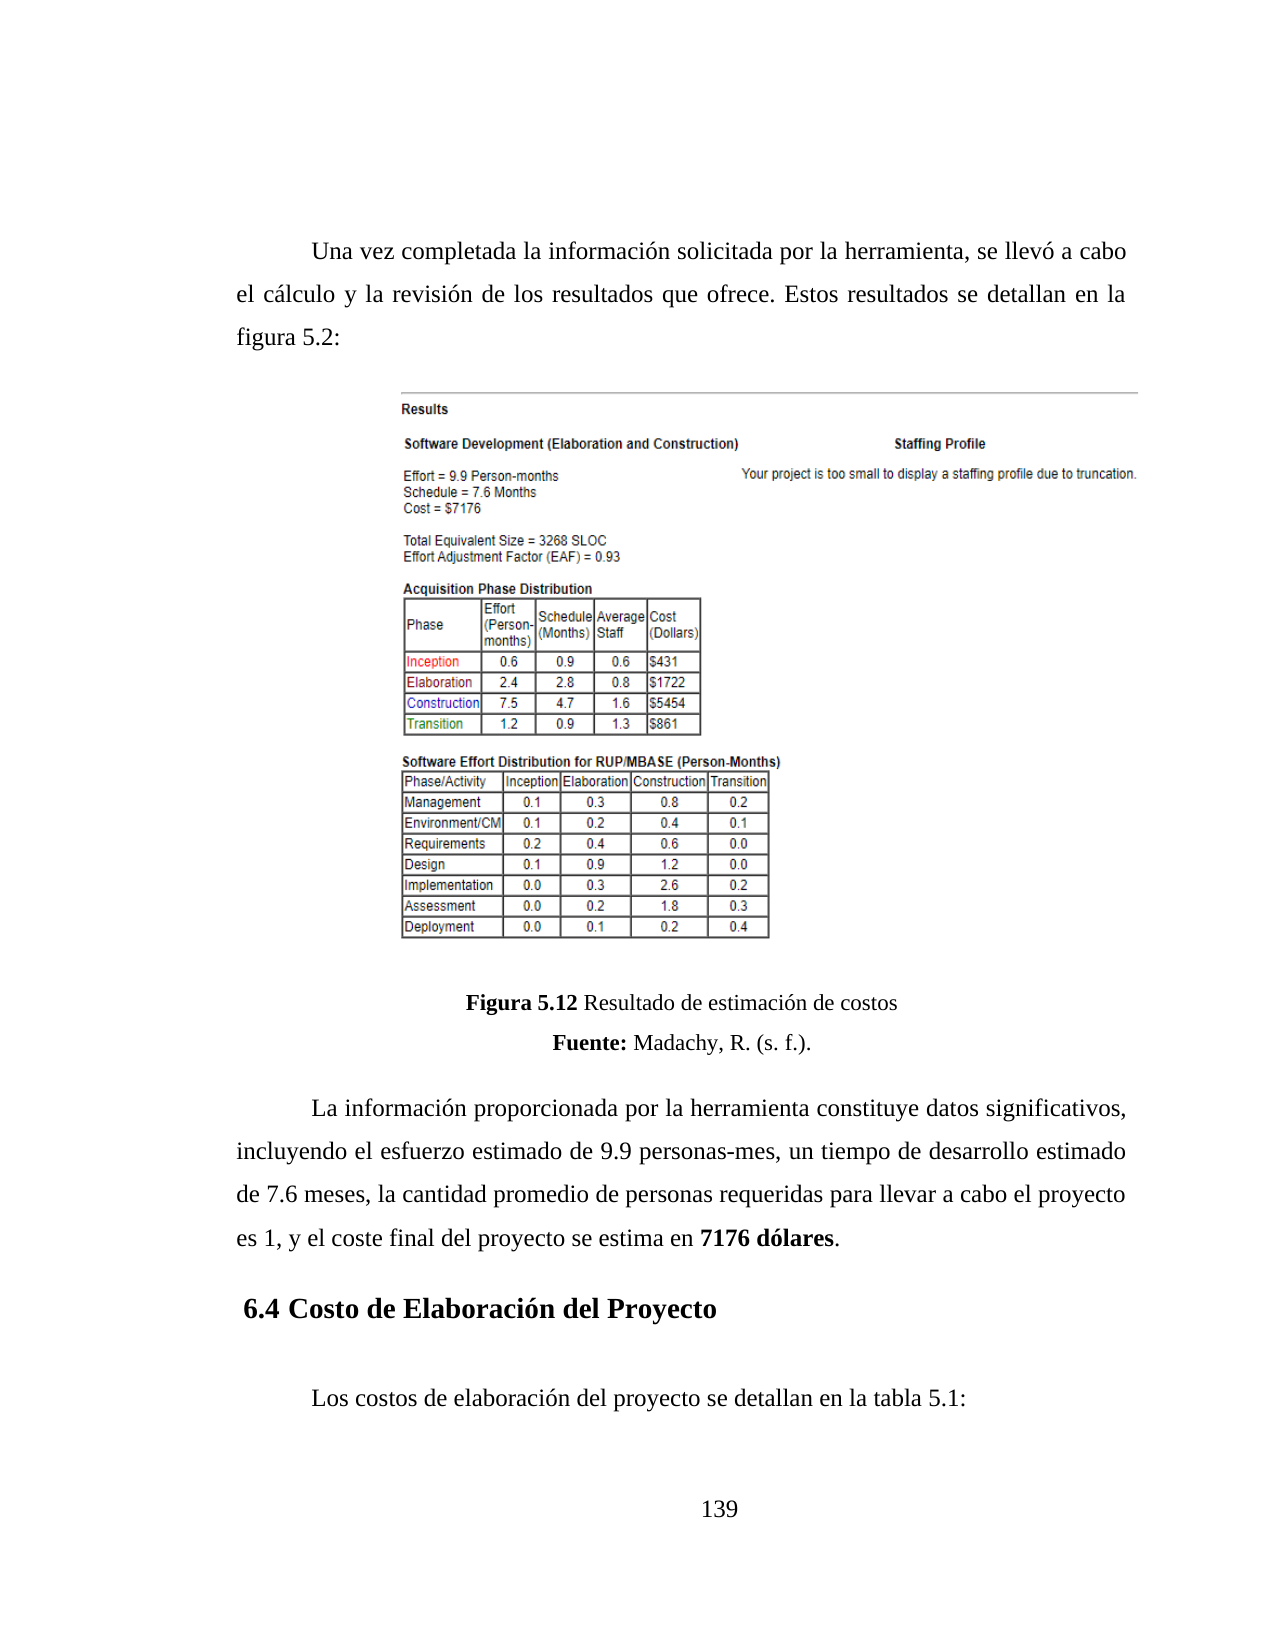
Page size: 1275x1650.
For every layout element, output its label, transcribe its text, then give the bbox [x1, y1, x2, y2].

text La información proporcionada por la herramienta constituye datos significativos, incluyendo el esfuerzo estimado de 9.9 personas-mes, un tiempo de desarrollo estimado de 7.6 meses, la cantidad promedio de personas requeridas para llevar a cabo el proyecto es 1, y el coste final del proyecto se estima en 7176 dólares. [236, 1093, 1127, 1251]
text Los costos de elaboración del proyecto se detallan en la tabla 5.1: [236, 1383, 1127, 1412]
text Una vez completada la información solicitada por la herramienta, se llevó a cabo el cálculo y la revisión de los resultados que ofrece. Estos resultados se detallan en la figura 5.2: [236, 236, 1127, 351]
picture [400, 390, 1139, 950]
subtitle Costo de Elaboración del Proyecto [243, 1291, 1127, 1324]
